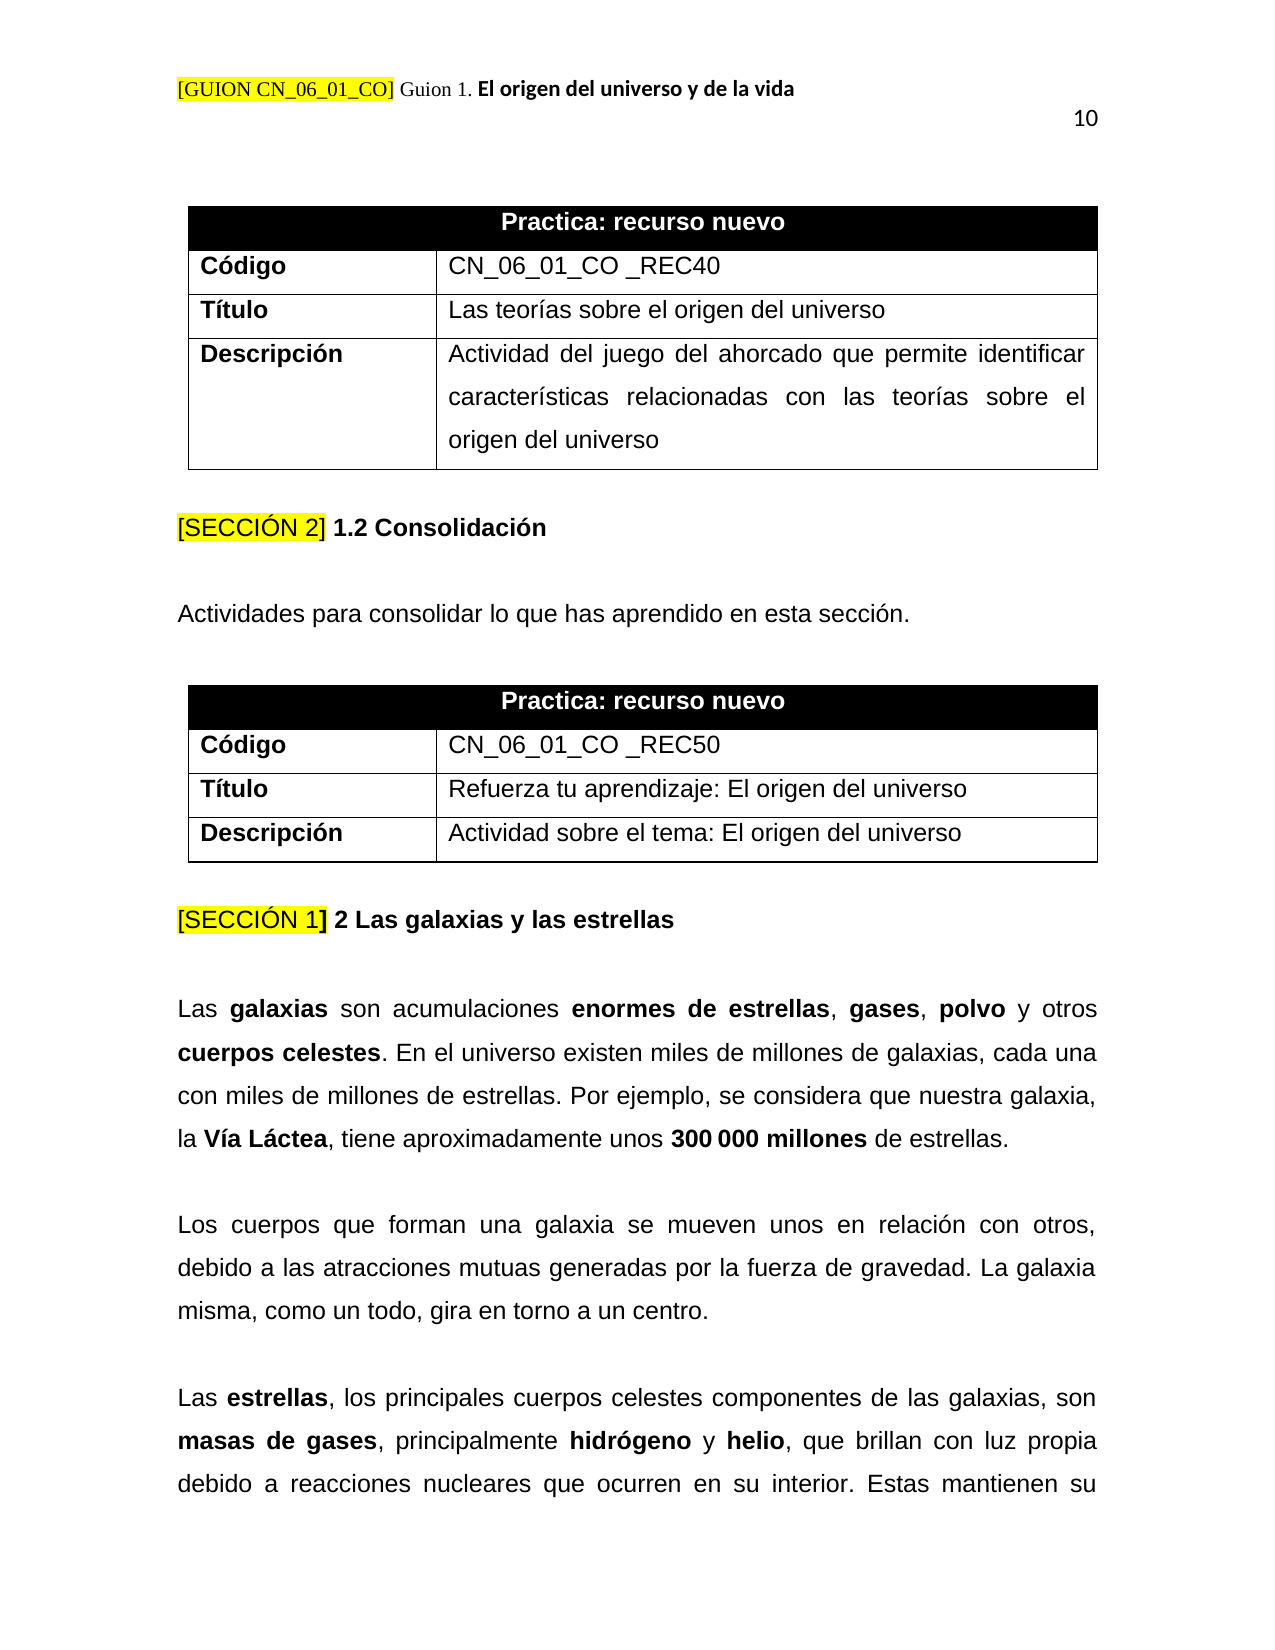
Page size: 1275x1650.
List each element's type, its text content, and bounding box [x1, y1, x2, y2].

table_cell Título [189, 295, 436, 338]
table_cell Actividad del juego del ahorcado que permite identificar características relacionadas con las teorías sobre el origen del universo [437, 339, 1097, 468]
text [SECCIÓN 2] 1.2 Consolidación [326, 513, 1098, 541]
table_cell Actividad sobre el tema: El origen del universo [437, 818, 1097, 861]
table_cell Descripción [189, 339, 436, 468]
table_cell Código [189, 251, 436, 294]
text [177, 1382, 1098, 1497]
text Las galaxias son acumulaciones enormes de estrellas, gases, polvo y otros cuerpos celestes. En el universo existen miles de millones de galaxias, cada una con miles de millones de estrellas. Por ejemplo, se considera que nuestra galaxia, la Vía Láctea, tiene aproximadamente unos 300 000 millones de estrellas. [177, 994, 1098, 1152]
table_cell Refuerza tu aprendizaje: El origen del universo [437, 774, 1097, 817]
table_cell Descripción [189, 818, 436, 861]
table_cell CN_06_01_CO _REC50 [437, 730, 1097, 773]
table_cell CN_06_01_CO _REC40 [437, 251, 1097, 294]
text [SECCIÓN 1] 2 Las galaxias y las estrellas [327, 906, 1098, 934]
text Los cuerpos que forman una galaxia se mueven unos en relación con otros, debido a las atracciones mutuas generadas por la fuerza de gravedad. La galaxia misma, como un todo, gira en torno a un centro. [177, 1210, 1098, 1325]
table_cell Código [189, 730, 436, 773]
table_cell Título [189, 774, 436, 817]
table_cell Las teorías sobre el origen del universo [437, 295, 1097, 338]
text Actividades para consolidar lo que has aprendido en esta sección. [177, 599, 1098, 628]
table_header Practica: recurso nuevo [189, 207, 1097, 250]
table_header Practica: recurso nuevo [189, 686, 1097, 729]
